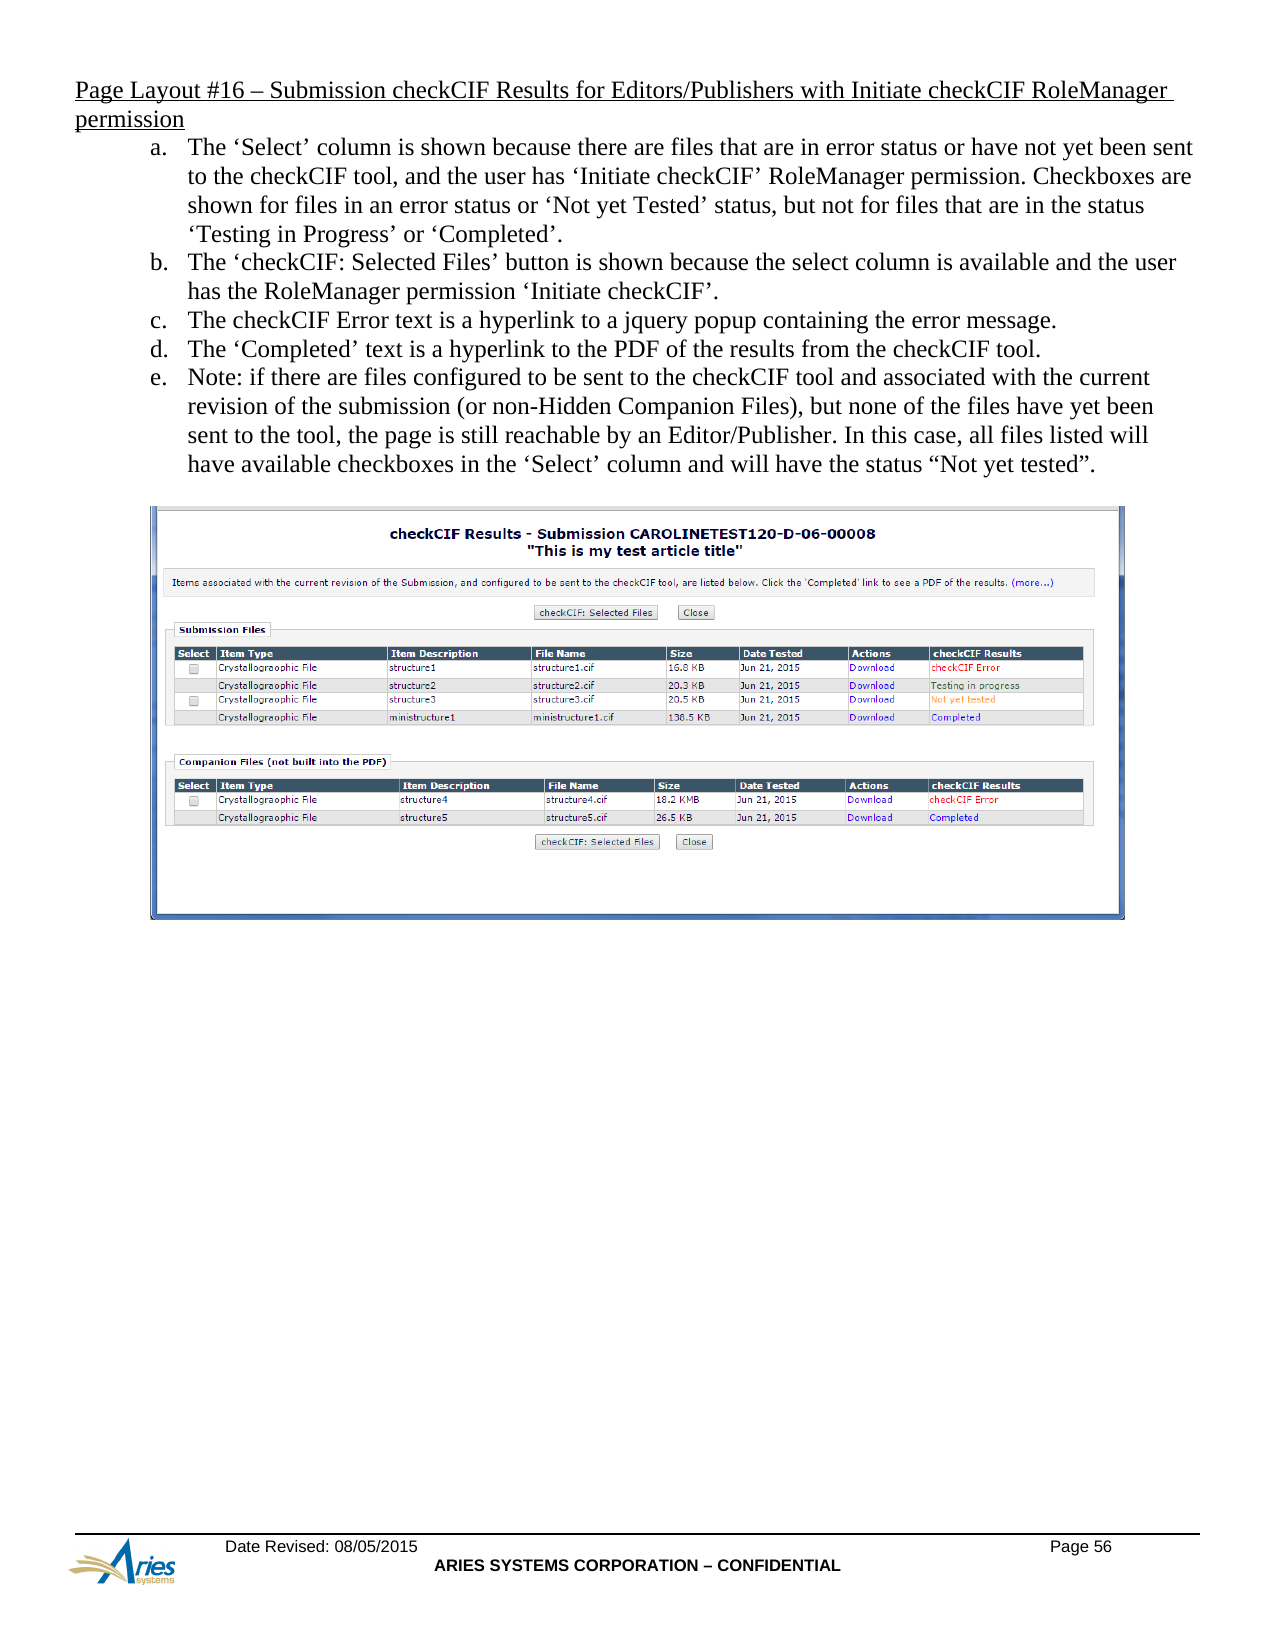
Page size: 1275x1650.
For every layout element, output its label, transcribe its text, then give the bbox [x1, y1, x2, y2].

text Page Layout #16 – Submission checkCIF Results for Editors/Publishers with Initiate checkCIF RoleManager permission [75, 75, 1200, 132]
list Note: if there are files configured to be sent to the checkCIF tool and associated with the current revision of the submission (or non-Hidden Companion Files), but none of the files have yet been sent to the tool, the page is still reachable by an Editor/Publisher. In this case, all files listed will have available checkboxes in the ‘Select’ column and will have the status “Not yet tested”. [150, 362, 1200, 477]
list The checkCIF Error text is a hyperlink to a jquery popup containing the error message. [150, 305, 1200, 334]
list The ‘Select’ column is shown because there are files that are in error status or have not yet been sent to the checkCIF tool, and the user has ‘Initiate checkCIF’ RoleManager permission. Checkboxes are shown for files in an error status or ‘Not yet Tested’ status, but not for files that are in the status ‘Testing in Progress’ or ‘Completed’. [150, 132, 1200, 247]
list The ‘Completed’ text is a hyperlink to the PDF of the results from the checkCIF tool. [150, 334, 1200, 362]
picture [150, 506, 1125, 920]
picture [68, 1538, 175, 1585]
list The ‘checkCIF: Selected Files’ button is shown because the select column is available and the user has the RoleManager permission ‘Initiate checkCIF’. [150, 247, 1200, 305]
